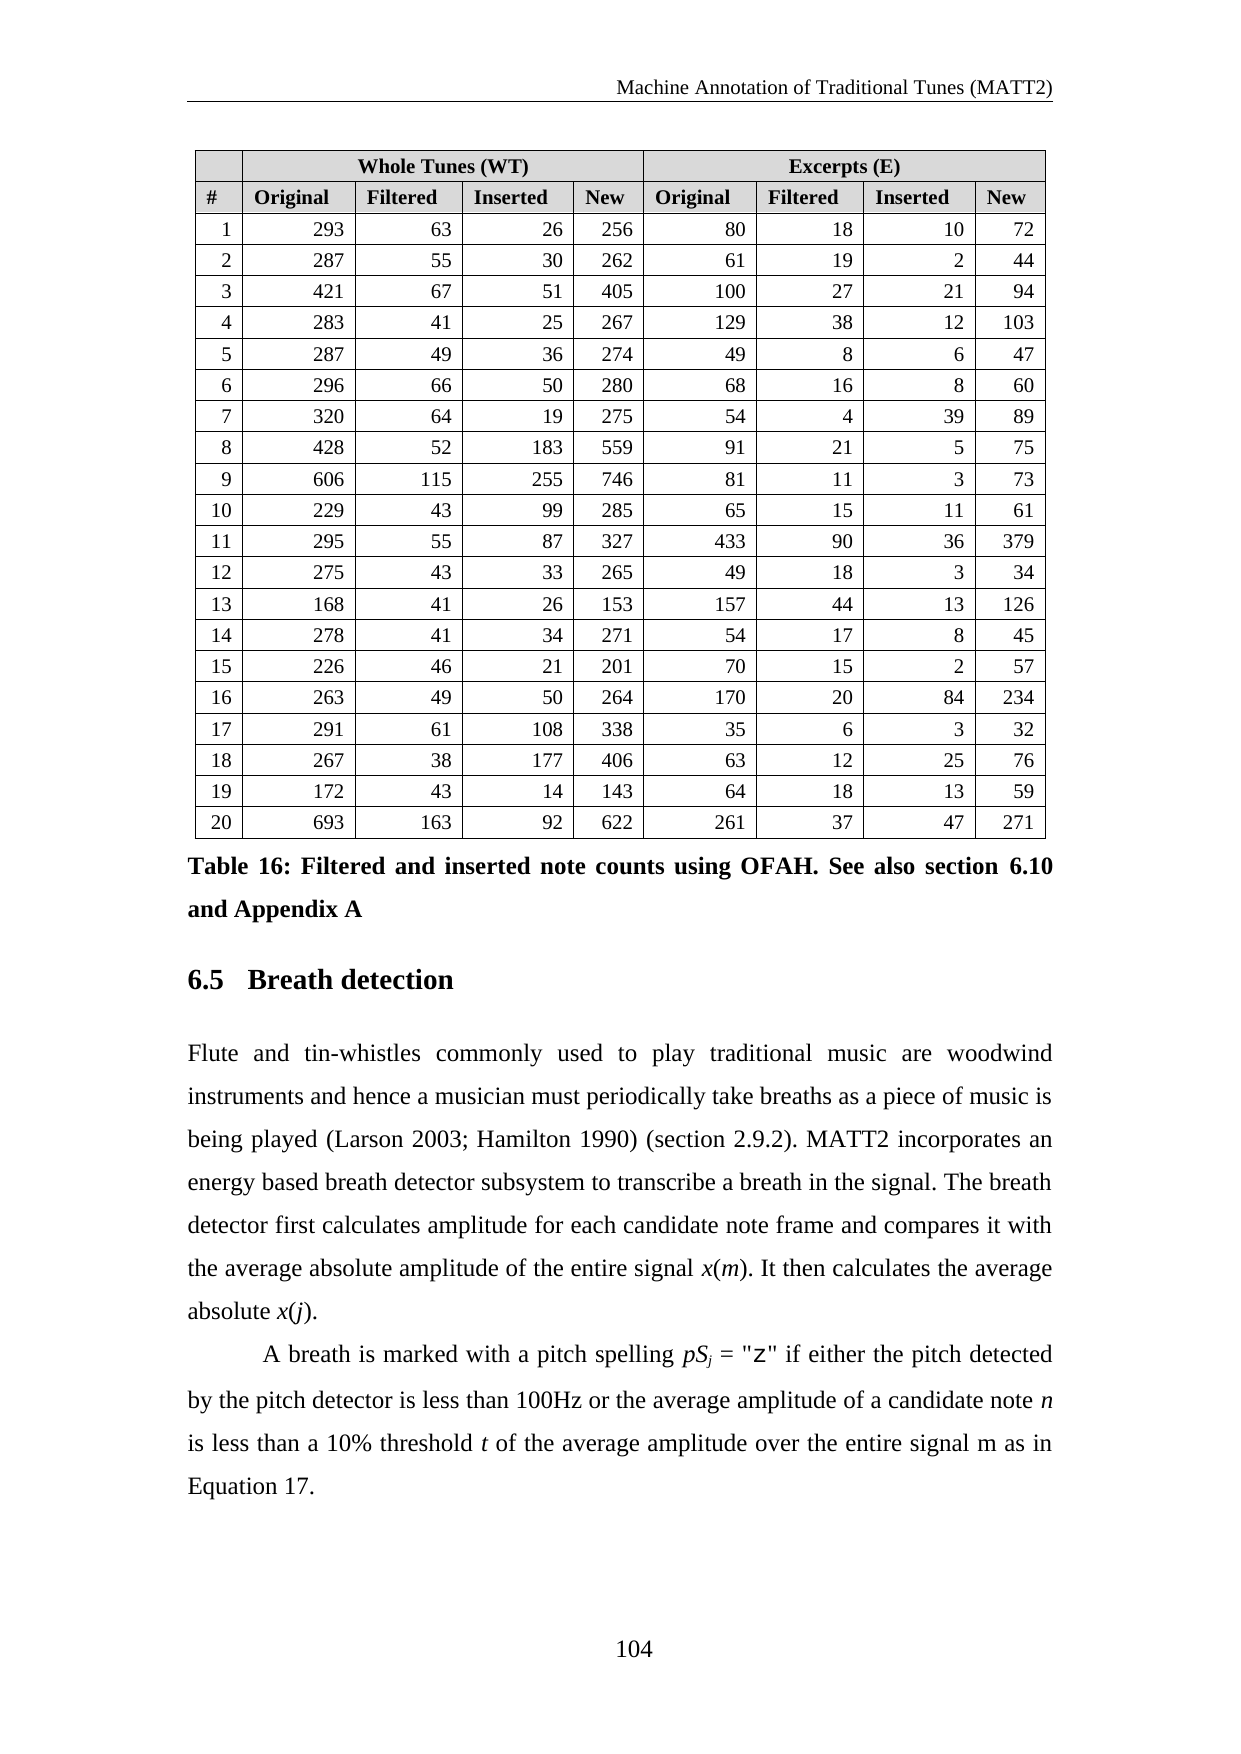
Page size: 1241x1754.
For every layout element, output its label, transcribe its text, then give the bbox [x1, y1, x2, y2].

subtitle Breath detection [187, 962, 1053, 996]
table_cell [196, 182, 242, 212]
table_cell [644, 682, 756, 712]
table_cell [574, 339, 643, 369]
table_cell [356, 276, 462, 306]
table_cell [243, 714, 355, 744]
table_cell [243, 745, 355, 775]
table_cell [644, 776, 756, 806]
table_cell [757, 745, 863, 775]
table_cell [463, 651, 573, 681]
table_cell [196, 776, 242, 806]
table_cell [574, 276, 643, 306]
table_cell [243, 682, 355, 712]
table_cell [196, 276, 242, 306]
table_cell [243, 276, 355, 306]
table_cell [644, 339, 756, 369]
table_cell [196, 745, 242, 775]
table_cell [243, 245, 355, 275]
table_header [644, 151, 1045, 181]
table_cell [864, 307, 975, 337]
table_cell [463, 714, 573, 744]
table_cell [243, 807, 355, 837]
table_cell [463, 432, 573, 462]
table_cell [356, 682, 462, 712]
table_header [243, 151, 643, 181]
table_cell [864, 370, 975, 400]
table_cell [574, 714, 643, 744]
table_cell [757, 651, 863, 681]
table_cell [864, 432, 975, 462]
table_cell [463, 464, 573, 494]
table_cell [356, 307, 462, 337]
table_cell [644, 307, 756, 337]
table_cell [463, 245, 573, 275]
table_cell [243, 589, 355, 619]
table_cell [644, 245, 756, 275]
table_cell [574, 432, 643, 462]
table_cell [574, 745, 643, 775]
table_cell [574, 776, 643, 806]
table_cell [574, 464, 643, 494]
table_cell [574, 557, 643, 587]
text Flute and tin-whistles commonly used to play traditional music are woodwind instruments and hence a musician must periodically take breaths as a piece of music is being played (Larson 2003; Hamilton 1990) (section 2.9.2). MATT2 incorporates an energy based breath detector subsystem to transcribe a breath in the signal. The breath detector first calculates amplitude for each candidate note frame and compares it with the average absolute amplitude of the entire signal x(m). It then calculates the average absolute x(j). [187, 1038, 1053, 1325]
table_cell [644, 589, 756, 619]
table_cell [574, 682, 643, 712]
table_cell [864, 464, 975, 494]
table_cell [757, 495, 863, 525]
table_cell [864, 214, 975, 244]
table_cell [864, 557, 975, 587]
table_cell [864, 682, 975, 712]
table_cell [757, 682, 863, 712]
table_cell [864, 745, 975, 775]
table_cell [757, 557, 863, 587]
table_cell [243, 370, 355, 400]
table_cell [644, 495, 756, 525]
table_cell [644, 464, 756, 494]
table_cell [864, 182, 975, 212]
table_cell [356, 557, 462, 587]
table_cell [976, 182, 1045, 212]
text A breath is marked with a pitch spelling pSj = "z" if either the pitch detected by the pitch detector is less than 100Hz or the average amplitude of a candidate note n is less than a 10% threshold t of the average amplitude over the entire signal m as in Equation 17. [187, 1339, 1053, 1500]
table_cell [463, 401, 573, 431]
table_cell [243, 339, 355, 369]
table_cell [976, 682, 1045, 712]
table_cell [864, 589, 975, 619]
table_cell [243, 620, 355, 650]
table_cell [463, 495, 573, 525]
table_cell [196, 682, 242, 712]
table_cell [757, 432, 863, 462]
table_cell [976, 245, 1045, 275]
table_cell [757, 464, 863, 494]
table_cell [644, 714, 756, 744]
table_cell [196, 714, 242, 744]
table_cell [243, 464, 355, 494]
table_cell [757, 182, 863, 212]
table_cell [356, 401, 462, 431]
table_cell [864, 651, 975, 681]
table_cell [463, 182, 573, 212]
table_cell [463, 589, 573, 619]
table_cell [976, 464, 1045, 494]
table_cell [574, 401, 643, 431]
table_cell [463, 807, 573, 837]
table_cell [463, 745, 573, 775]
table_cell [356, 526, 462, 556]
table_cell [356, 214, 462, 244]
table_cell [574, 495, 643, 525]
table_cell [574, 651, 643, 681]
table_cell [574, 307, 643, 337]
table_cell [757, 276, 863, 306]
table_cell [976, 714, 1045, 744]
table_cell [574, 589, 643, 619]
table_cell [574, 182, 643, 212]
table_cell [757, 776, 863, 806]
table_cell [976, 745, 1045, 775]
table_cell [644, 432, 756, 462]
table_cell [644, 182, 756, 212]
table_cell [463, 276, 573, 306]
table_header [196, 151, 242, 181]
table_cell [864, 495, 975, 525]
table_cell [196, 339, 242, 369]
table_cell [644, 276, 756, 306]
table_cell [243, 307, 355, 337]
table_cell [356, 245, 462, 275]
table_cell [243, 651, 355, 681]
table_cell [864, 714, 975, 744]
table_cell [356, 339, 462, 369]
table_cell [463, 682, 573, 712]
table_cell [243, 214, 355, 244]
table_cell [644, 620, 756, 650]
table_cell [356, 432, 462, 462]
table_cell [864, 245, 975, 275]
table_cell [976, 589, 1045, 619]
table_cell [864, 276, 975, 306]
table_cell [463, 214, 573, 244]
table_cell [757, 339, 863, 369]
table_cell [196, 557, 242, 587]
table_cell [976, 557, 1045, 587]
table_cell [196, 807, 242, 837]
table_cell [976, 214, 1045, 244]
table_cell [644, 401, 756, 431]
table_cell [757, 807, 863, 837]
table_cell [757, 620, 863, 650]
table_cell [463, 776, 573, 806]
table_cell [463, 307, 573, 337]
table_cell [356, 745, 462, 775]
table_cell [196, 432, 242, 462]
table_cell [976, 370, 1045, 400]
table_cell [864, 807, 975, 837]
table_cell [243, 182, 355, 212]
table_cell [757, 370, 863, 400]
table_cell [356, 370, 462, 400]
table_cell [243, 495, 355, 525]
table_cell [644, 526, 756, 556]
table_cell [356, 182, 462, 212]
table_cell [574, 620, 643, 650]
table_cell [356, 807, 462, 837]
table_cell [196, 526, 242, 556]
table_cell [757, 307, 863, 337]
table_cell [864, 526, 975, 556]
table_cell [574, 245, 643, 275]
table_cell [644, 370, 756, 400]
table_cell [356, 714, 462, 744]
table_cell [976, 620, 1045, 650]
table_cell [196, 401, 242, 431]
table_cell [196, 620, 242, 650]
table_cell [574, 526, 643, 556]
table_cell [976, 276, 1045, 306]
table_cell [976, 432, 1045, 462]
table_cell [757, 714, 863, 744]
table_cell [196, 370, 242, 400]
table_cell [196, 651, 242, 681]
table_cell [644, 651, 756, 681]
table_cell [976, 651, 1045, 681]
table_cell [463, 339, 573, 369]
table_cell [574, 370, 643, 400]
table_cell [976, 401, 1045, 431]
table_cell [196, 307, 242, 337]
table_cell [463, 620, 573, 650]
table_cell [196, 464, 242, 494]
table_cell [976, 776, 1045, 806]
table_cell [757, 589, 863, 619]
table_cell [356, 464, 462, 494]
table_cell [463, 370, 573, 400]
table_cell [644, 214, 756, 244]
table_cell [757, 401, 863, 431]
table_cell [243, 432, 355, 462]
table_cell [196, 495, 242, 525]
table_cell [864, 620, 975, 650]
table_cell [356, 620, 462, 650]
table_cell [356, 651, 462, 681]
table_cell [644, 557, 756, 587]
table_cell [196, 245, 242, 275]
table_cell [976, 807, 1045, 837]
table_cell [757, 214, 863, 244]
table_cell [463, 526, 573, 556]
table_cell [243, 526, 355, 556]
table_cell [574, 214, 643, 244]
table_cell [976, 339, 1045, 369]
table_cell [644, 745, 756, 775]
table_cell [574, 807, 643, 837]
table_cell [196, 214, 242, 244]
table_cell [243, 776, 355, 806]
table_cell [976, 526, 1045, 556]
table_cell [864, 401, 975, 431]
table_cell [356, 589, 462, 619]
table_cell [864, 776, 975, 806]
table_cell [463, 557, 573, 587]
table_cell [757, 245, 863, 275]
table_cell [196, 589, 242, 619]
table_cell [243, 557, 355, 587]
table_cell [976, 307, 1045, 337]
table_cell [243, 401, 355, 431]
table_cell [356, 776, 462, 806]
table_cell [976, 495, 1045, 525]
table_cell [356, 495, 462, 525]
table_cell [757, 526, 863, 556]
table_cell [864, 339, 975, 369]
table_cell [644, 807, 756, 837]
